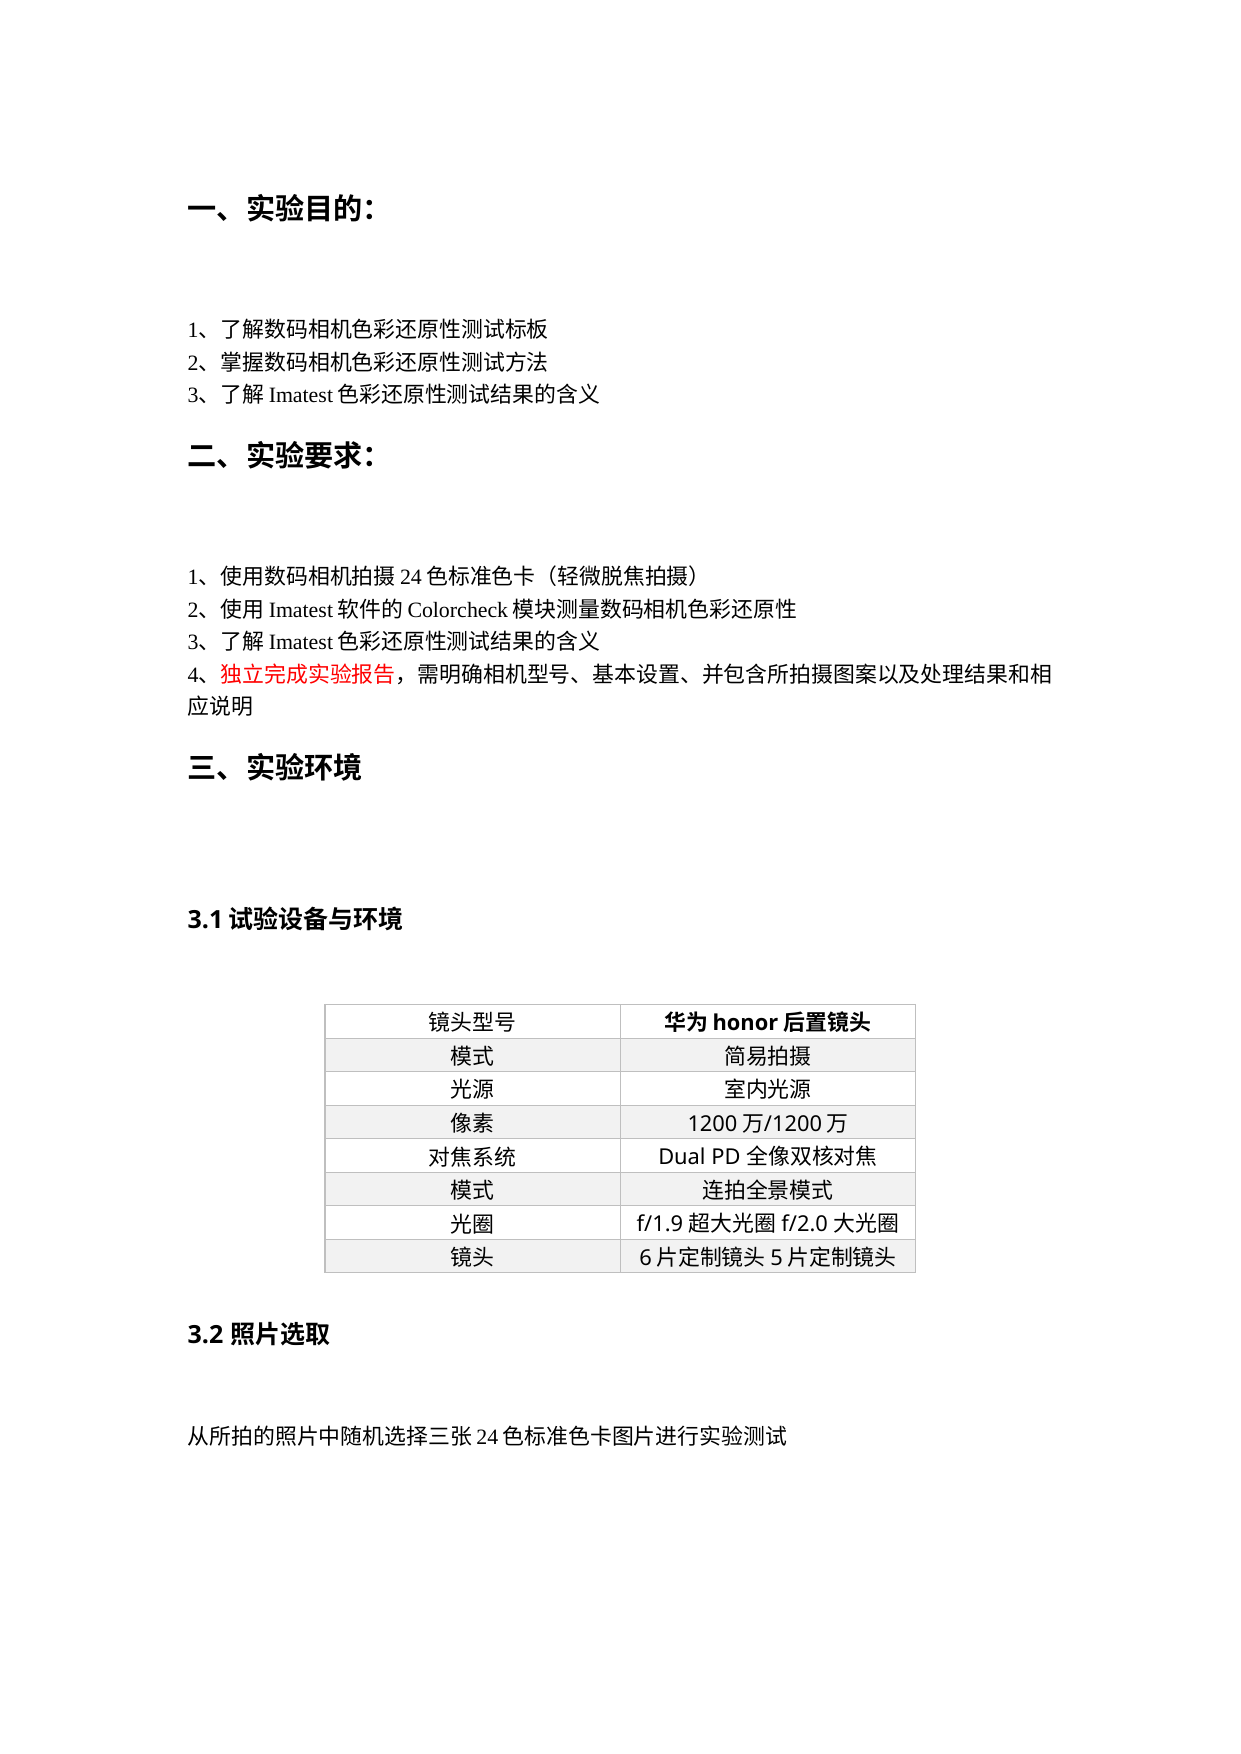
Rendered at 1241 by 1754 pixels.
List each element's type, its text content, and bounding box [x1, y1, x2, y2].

text 2、使用Imatest软件的Colorcheck模块测量数码相机色彩还原性 [187, 591, 1053, 624]
table_cell 简易拍摄 [621, 1039, 915, 1071]
subtitle 3.2 照片选取 [187, 1300, 1053, 1365]
table_header 华为honor 后置镜头 [621, 1005, 915, 1037]
subtitle 一、实验目的： [187, 174, 1053, 239]
table_cell 像素 [326, 1106, 620, 1138]
table_cell 6片定制镜头 5片定制镜头 [621, 1240, 915, 1272]
text 1、了解数码相机色彩还原性测试标板 [187, 312, 1053, 344]
table_cell 连拍全景模式 [621, 1173, 915, 1205]
table_cell 光源 [326, 1072, 620, 1104]
subtitle 二、实验要求： [187, 422, 1053, 487]
text 1、使用数码相机拍摄24色标准色卡（轻微脱焦拍摄） [187, 559, 1053, 591]
text 4、独立完成实验报告，需明确相机型号、基本设置、并包含所拍摄图案以及处理结果和相应说明 [187, 656, 1053, 721]
text 3、了解Imatest色彩还原性测试结果的含义 [187, 377, 1053, 409]
text 2、掌握数码相机色彩还原性测试方法 [187, 344, 1053, 377]
table_cell 对焦系统 [326, 1139, 620, 1172]
table_cell 室内光源 [621, 1072, 915, 1104]
subtitle 三、实验环境 [187, 734, 1053, 799]
table_cell 模式 [326, 1039, 620, 1071]
table_cell f/1.9 超大光圈 f/2.0 大光圈 [621, 1206, 915, 1239]
table_cell 镜头 [326, 1240, 620, 1272]
table_cell 1200万/1200万 [621, 1106, 915, 1138]
table_cell 模式 [326, 1173, 620, 1205]
text 从所拍的照片中随机选择三张24色标准色卡图片进行实验测试 [187, 1419, 1053, 1451]
text 3、了解Imatest色彩还原性测试结果的含义 [187, 624, 1053, 656]
subtitle 3.1试验设备与环境 [187, 885, 1053, 950]
table_header 镜头型号 [326, 1005, 620, 1037]
table_cell 光圈 [326, 1206, 620, 1239]
table_cell Dual PD 全像双核对焦 [621, 1139, 915, 1172]
